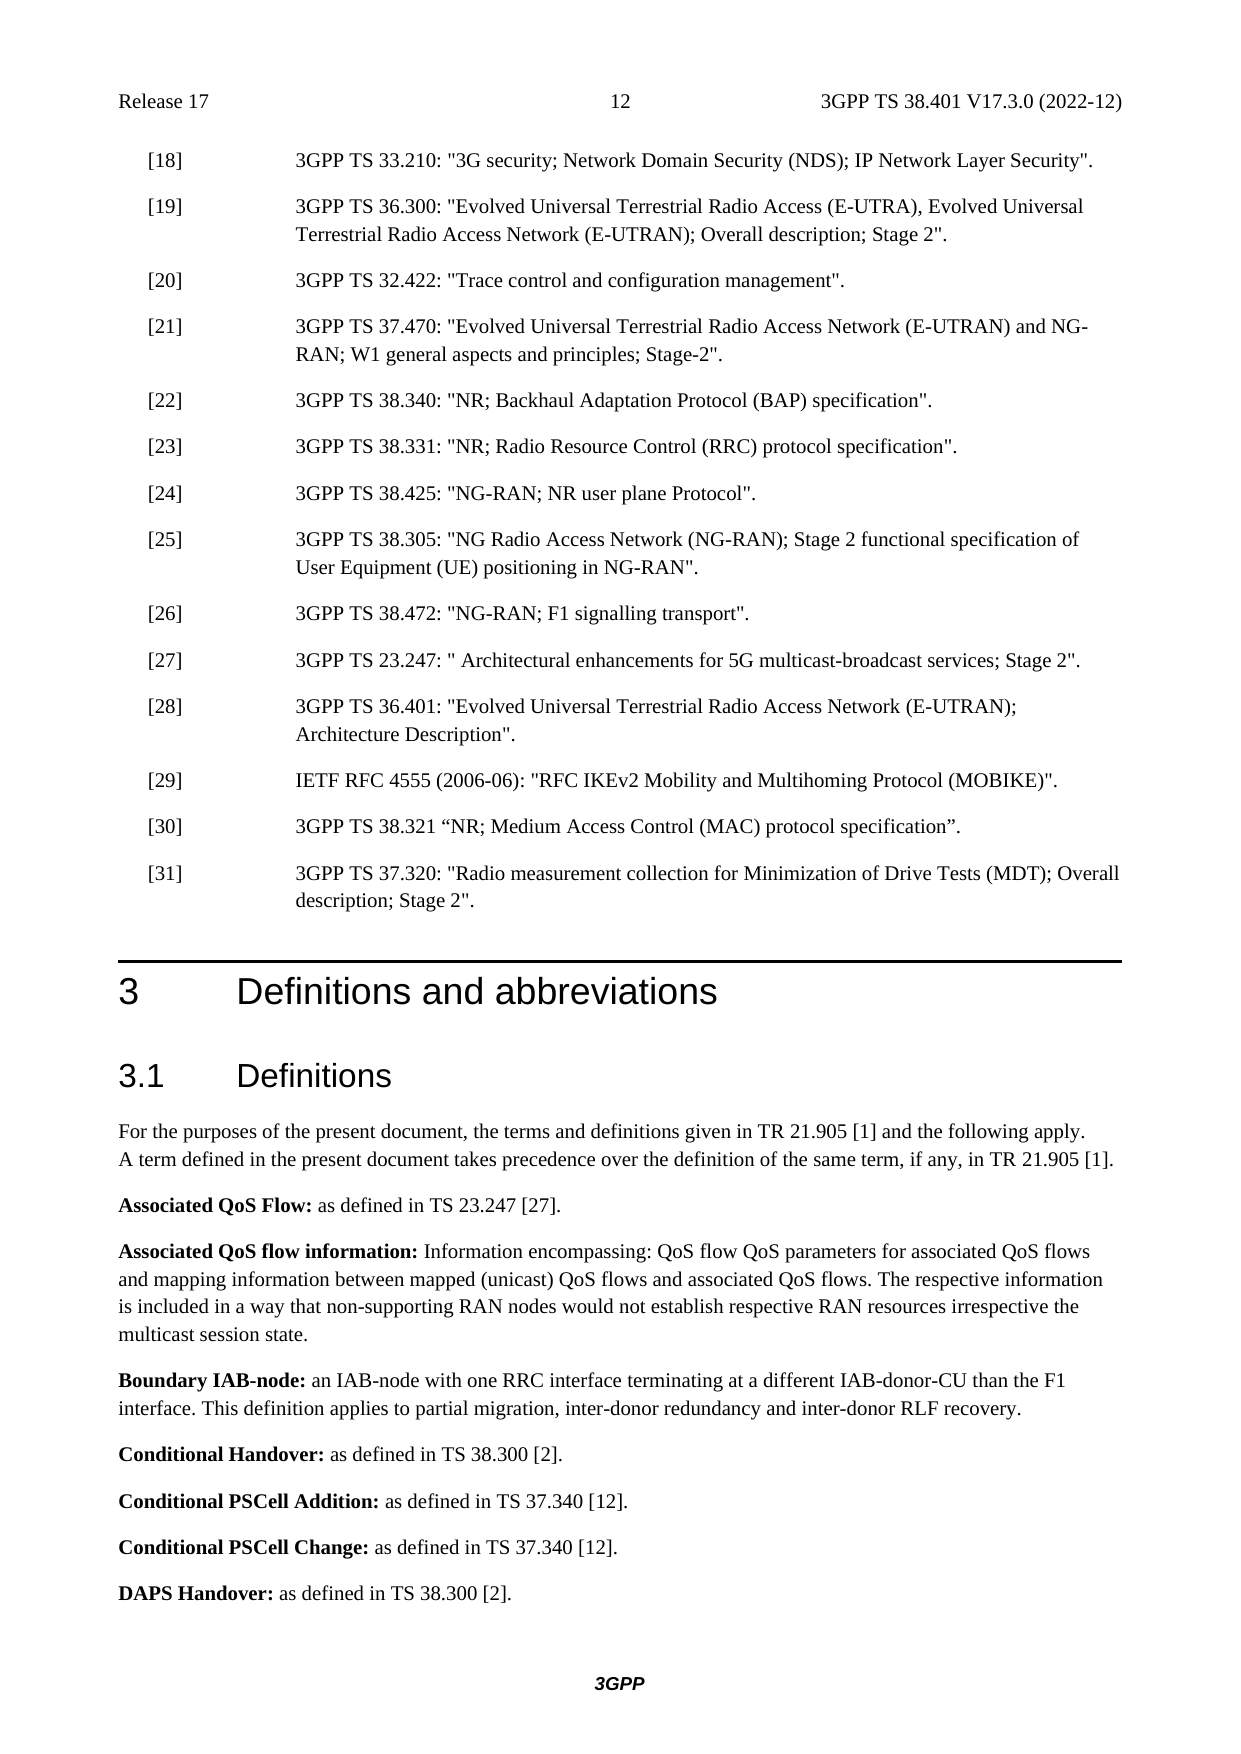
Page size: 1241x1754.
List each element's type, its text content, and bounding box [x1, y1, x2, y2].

text Associated QoS flow information: Information encompassing: QoS flow QoS parameters for associated QoS flows and mapping information between mapped (unicast) QoS flows and associated QoS flows. The respective information is included in a way that non-supporting RAN nodes would not establish respective RAN resources irrespective the multicast session state. [118, 1239, 1122, 1346]
text [27] 3GPP TS 23.247: " Architectural enhancements for 5G multicast-broadcast services; Stage 2". [148, 647, 1122, 672]
text [21] 3GPP TS 37.470: "Evolved Universal Terrestrial Radio Access Network (E-UTRAN) and NG-RAN; W1 general aspects and principles; Stage-2". [148, 314, 1122, 366]
text DAPS Handover: as defined in TS 38.300 [2]. [118, 1581, 1122, 1605]
text Conditional PSCell Change: as defined in TS 37.340 [12]. [118, 1535, 1122, 1559]
text [23] 3GPP TS 38.331: "NR; Radio Resource Control (RRC) protocol specification". [148, 434, 1122, 458]
text [28] 3GPP TS 36.401: "Evolved Universal Terrestrial Radio Access Network (E-UTRAN); Architecture Description". [148, 694, 1122, 746]
text Associated QoS Flow: as defined in TS 23.247 [27]. [118, 1193, 1122, 1217]
text [22] 3GPP TS 38.340: "NR; Backhaul Adaptation Protocol (BAP) specification". [148, 388, 1122, 412]
text Conditional Handover: as defined in TS 38.300 [2]. [118, 1442, 1122, 1466]
text For the purposes of the present document, the terms and definitions given in TR 21.905 [1] and the following apply. A term defined in the present document takes precedence over the definition of the same term, if any, in TR 21.905 [1]. [118, 1119, 1122, 1171]
subtitle 3 Definitions and abbreviations [118, 963, 1122, 1012]
text [19] 3GPP TS 36.300: "Evolved Universal Terrestrial Radio Access (E-UTRA), Evolved Universal Terrestrial Radio Access Network (E-UTRAN); Overall description; Stage 2". [148, 194, 1122, 246]
text [30] 3GPP TS 38.321 “NR; Medium Access Control (MAC) protocol specification”. [148, 814, 1122, 838]
text [31] 3GPP TS 37.320: "Radio measurement collection for Minimization of Drive Tests (MDT); Overall description; Stage 2". [148, 861, 1122, 912]
subtitle 3.1 Definitions [118, 1056, 1122, 1094]
text [26] 3GPP TS 38.472: "NG-RAN; F1 signalling transport". [148, 601, 1122, 625]
text [24] 3GPP TS 38.425: "NG-RAN; NR user plane Protocol". [148, 481, 1122, 505]
text [29] IETF RFC 4555 (2006-06): "RFC IKEv2 Mobility and Multihoming Protocol (MOBIKE)". [148, 768, 1122, 792]
text [20] 3GPP TS 32.422: "Trace control and configuration management". [148, 268, 1122, 292]
text Boundary IAB-node: an IAB-node with one RRC interface terminating at a different IAB-donor-CU than the F1 interface. This definition applies to partial migration, inter-donor redundancy and inter-donor RLF recovery. [118, 1368, 1122, 1420]
text [25] 3GPP TS 38.305: "NG Radio Access Network (NG-RAN); Stage 2 functional specification of User Equipment (UE) positioning in NG-RAN". [148, 527, 1122, 579]
text [18] 3GPP TS 33.210: "3G security; Network Domain Security (NDS); IP Network Layer Security". [148, 147, 1122, 172]
text Conditional PSCell Addition: as defined in TS 37.340 [12]. [118, 1489, 1122, 1513]
